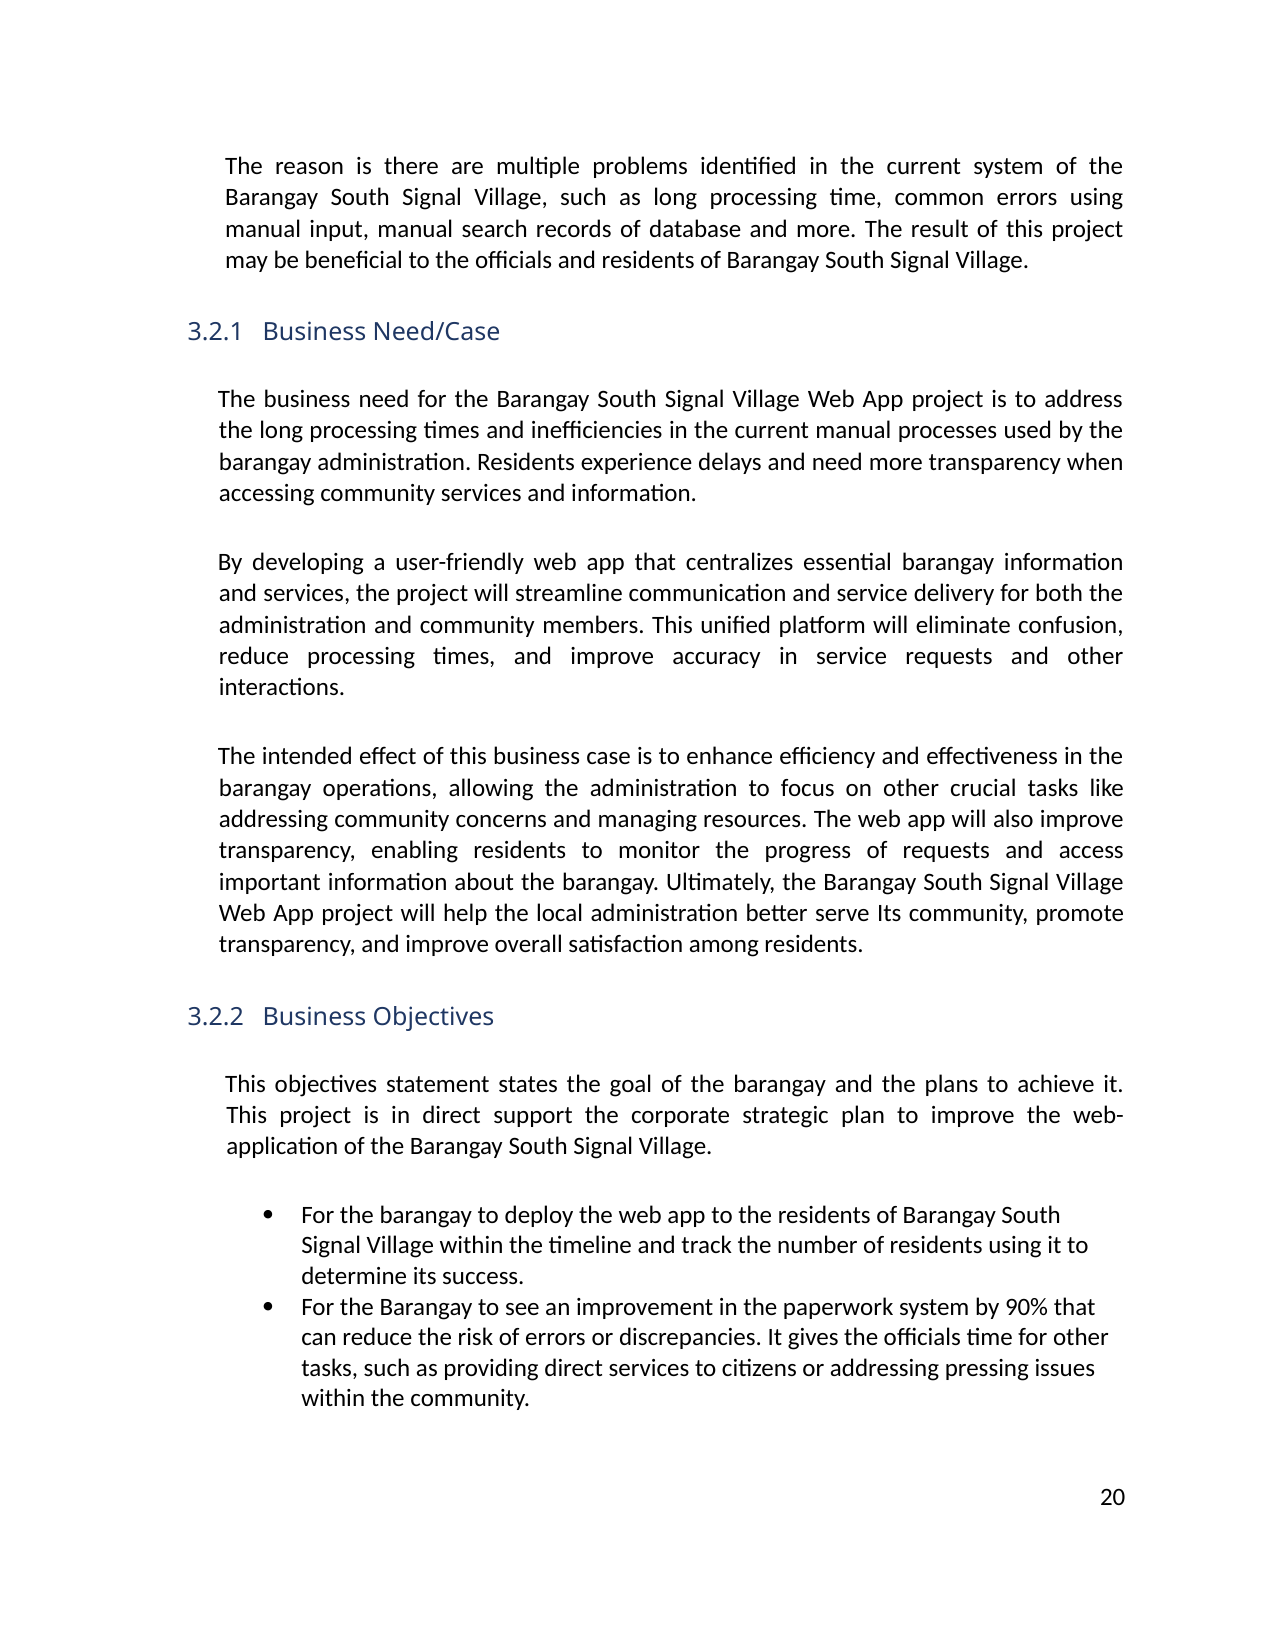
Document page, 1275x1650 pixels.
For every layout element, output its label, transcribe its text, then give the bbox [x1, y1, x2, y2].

subtitle Business Need/Case [187, 314, 1125, 348]
text The business need for the Barangay South Signal Village Web App project is to address the long processing times and inefficiencies in the current manual processes used by the barangay administration. Residents experience delays and need more transparency when accessing community services and information. [218, 383, 1125, 508]
text This objectives statement states the goal of the barangay and the plans to achieve it. This project is in direct support the corporate strategic plan to improve the web-application of the Barangay South Signal Village. [225, 1068, 1125, 1161]
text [225, 150, 1125, 274]
text The intended effect of this business case is to enhance efficiency and effectiveness in the barangay operations, allowing the administration to focus on other crucial tasks like addressing community concerns and managing resources. The web app will also improve transparency, enabling residents to monitor the progress of requests and access important information about the barangay. Ultimately, the Barangay South Signal Village Web App project will help the local administration better serve Its community, promote transparency, and improve overall satisfaction among residents. [218, 740, 1125, 959]
subtitle Business Objectives [187, 998, 1125, 1032]
list For the Barangay to see an improvement in the paperwork system by 90% that can reduce the risk of errors or discrepancies. It gives the officials time for other tasks, such as providing direct services to citizens or addressing pressing issues within the community. [263, 1291, 1125, 1413]
text By developing a user-friendly web app that centralizes essential barangay information and services, the project will streamline communication and service delivery for both the administration and community members. This unified platform will eliminate confusion, reduce processing times, and improve accuracy in service requests and other interactions. [218, 546, 1125, 702]
list For the barangay to deploy the web app to the residents of Barangay South Signal Village within the timeline and track the number of residents using it to determine its success. [263, 1199, 1125, 1291]
